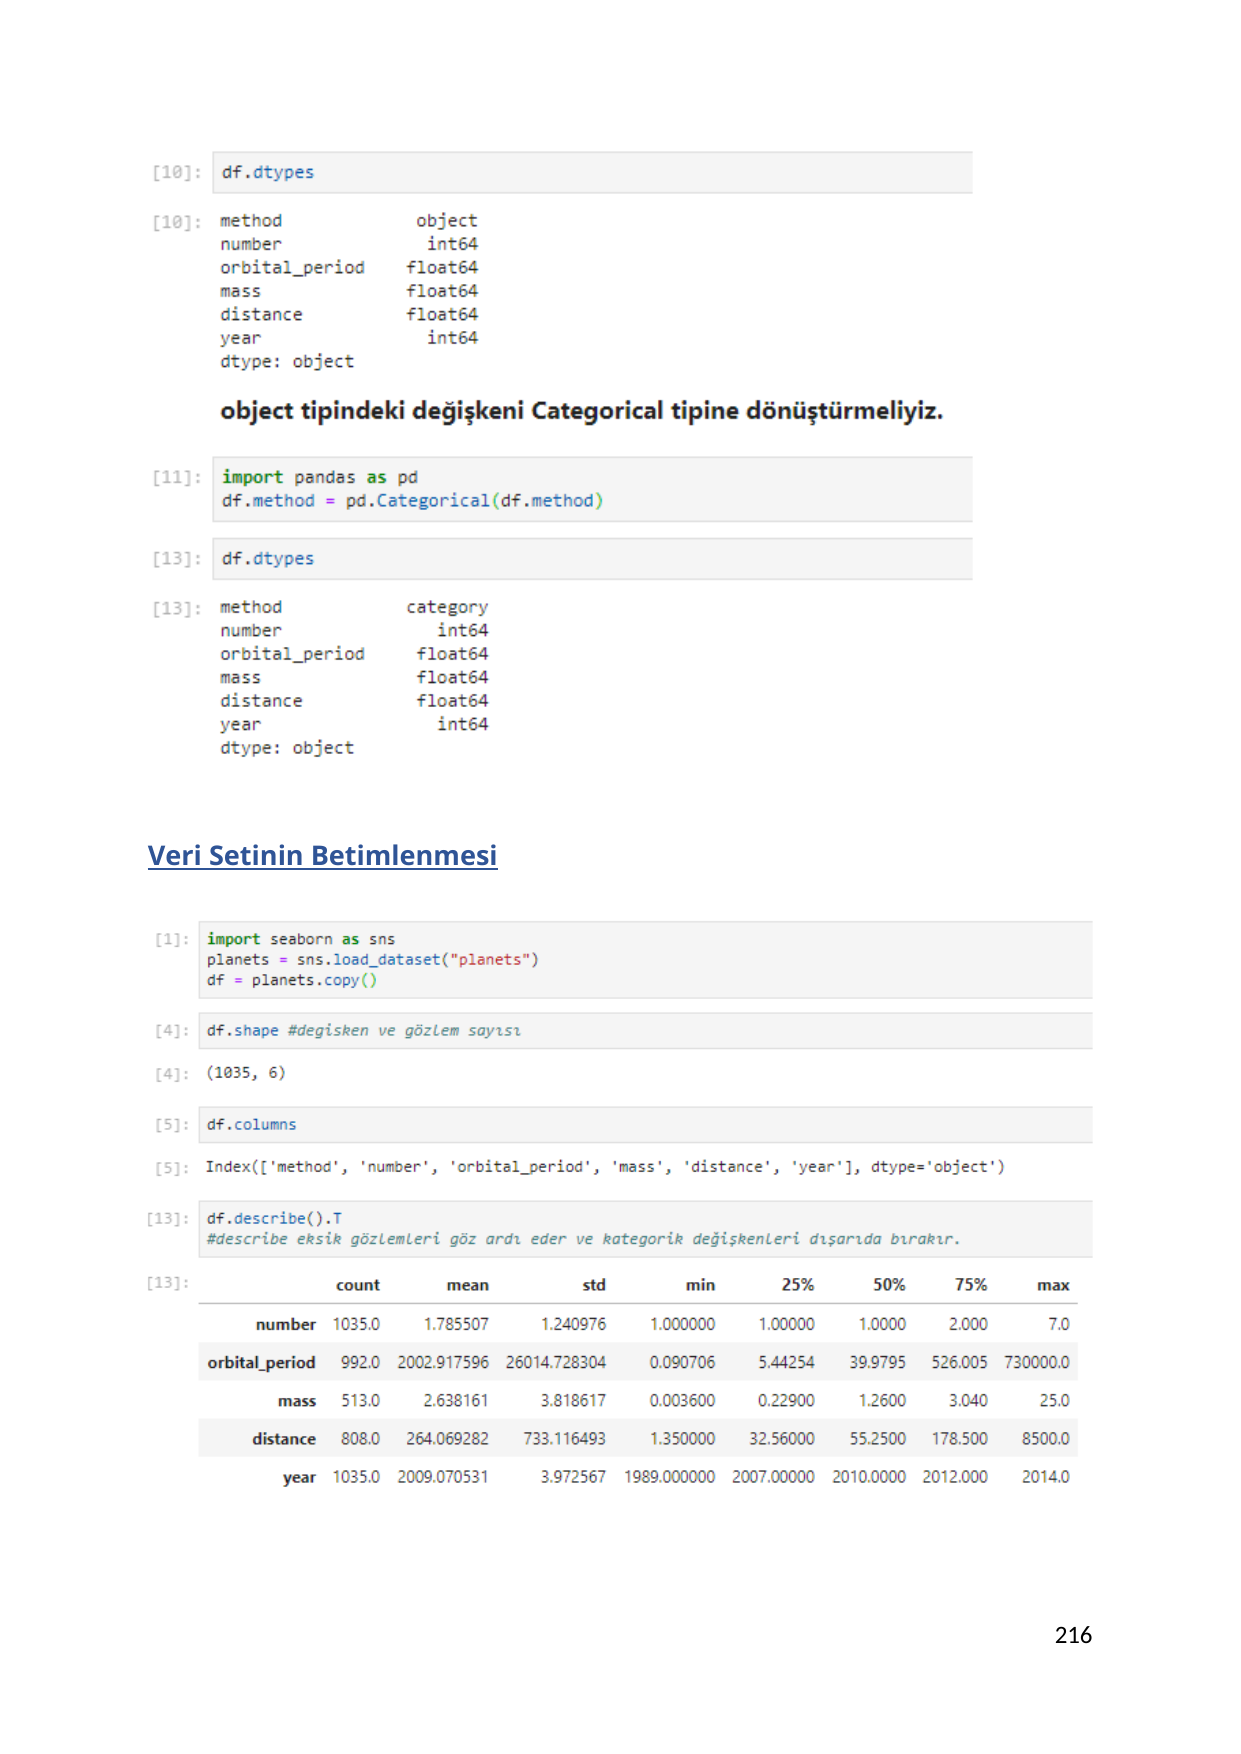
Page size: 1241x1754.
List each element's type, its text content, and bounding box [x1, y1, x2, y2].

picture [147, 909, 1093, 1506]
subtitle Veri Setinin Betimlenmesi [148, 837, 1092, 873]
picture [147, 147, 973, 768]
